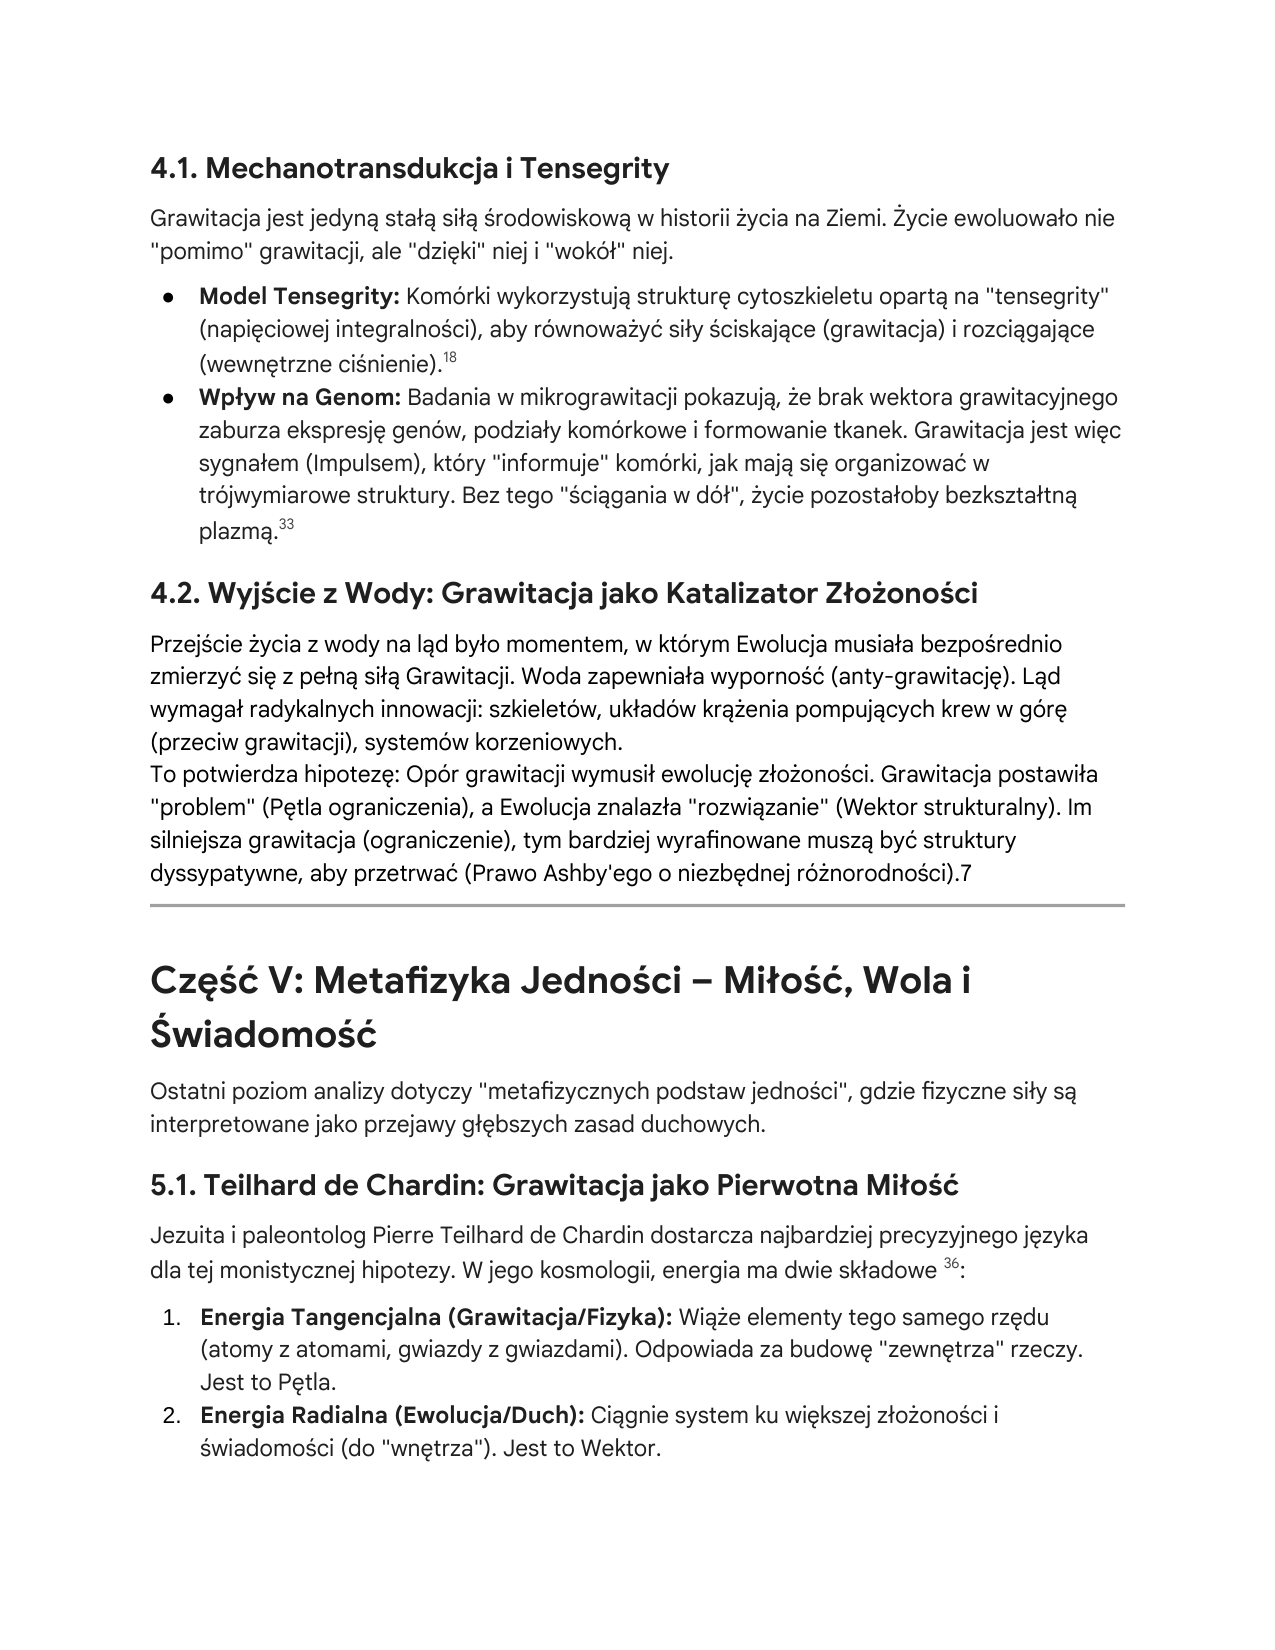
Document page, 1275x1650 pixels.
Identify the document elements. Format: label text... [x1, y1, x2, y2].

list Energia Tangencjalna (Grawitacja/Fizyka): Wiąże elementy tego samego rzędu (atomy z atomami, gwiazdy z gwiazdami). Odpowiada za budowę "zewnętrza" rzeczy. Jest to Pętla. [162, 1303, 1125, 1397]
subtitle Część V: Metafizyka Jedności – Miłość, Wola i Świadomość [150, 908, 1125, 1058]
text Grawitacja jest jedyną stałą siłą środowiskową w historii życia na Ziemi. Życie ewoluowało nie "pomimo" grawitacji, ale "dzięki" niej i "wokół" niej. [150, 204, 1125, 266]
list Energia Radialna (Ewolucja/Duch): Ciągnie system ku większej złożoności i świadomości (do "wnętrza"). Jest to Wektor. [162, 1401, 1125, 1463]
text Ostatni poziom analizy dotyczy "metafizycznych podstaw jedności", gdzie fizyczne siły są interpretowane jako przejawy głębszych zasad duchowych. [150, 1077, 1125, 1138]
subtitle 4.2. Wyjście z Wody: Grawitacja jako Katalizator Złożoności [150, 576, 1125, 612]
list Model Tensegrity: Komórki wykorzystują strukturę cytoszkieletu opartą na "tensegrity" (napięciowej integralności), aby równoważyć siły ściskające (grawitacja) i rozciągające (wewnętrzne ciśnienie).18 [161, 282, 1125, 379]
text Jezuita i paleontolog Pierre Teilhard de Chardin dostarcza najbardziej precyzyjnego języka dla tej monistycznej hipotezy. W jego kosmologii, energia ma dwie składowe 36: [150, 1222, 1125, 1286]
text To potwierdza hipotezę: Opór grawitacji wymusił ewolucję złożoności. Grawitacja postawiła "problem" (Pętla ograniczenia), a Ewolucja znalazła "rozwiązanie" (Wektor strukturalny). Im silniejsza grawitacja (ograniczenie), tym bardziej wyrafinowane muszą być struktury dyssypatywne, aby przetrwać (Prawo Ashby'ego o niezbędnej różnorodności).7 [150, 761, 1125, 887]
subtitle 5.1. Teilhard de Chardin: Grawitacja jako Pierwotna Miłość [150, 1167, 1125, 1204]
subtitle 4.1. Mechanotransdukcja i Tensegrity [150, 150, 1125, 187]
text Przejście życia z wody na ląd było momentem, w którym Ewolucja musiała bezpośrednio zmierzyć się z pełną siłą Grawitacji. Woda zapewniała wyporność (anty-grawitację). Ląd wymagał radykalnych innowacji: szkieletów, układów krążenia pompujących krew w górę (przeciw grawitacji), systemów korzeniowych. [150, 630, 1125, 757]
list Wpływ na Genom: Badania w mikrograwitacji pokazują, że brak wektora grawitacyjnego zaburza ekspresję genów, podziały komórkowe i formowanie tkanek. Grawitacja jest więc sygnałem (Impulsem), który "informuje" komórki, jak mają się organizować w trójwymiarowe struktury. Bez tego "ściągania w dół", życie pozostałoby bezkształtną plazmą.33 [161, 384, 1125, 546]
